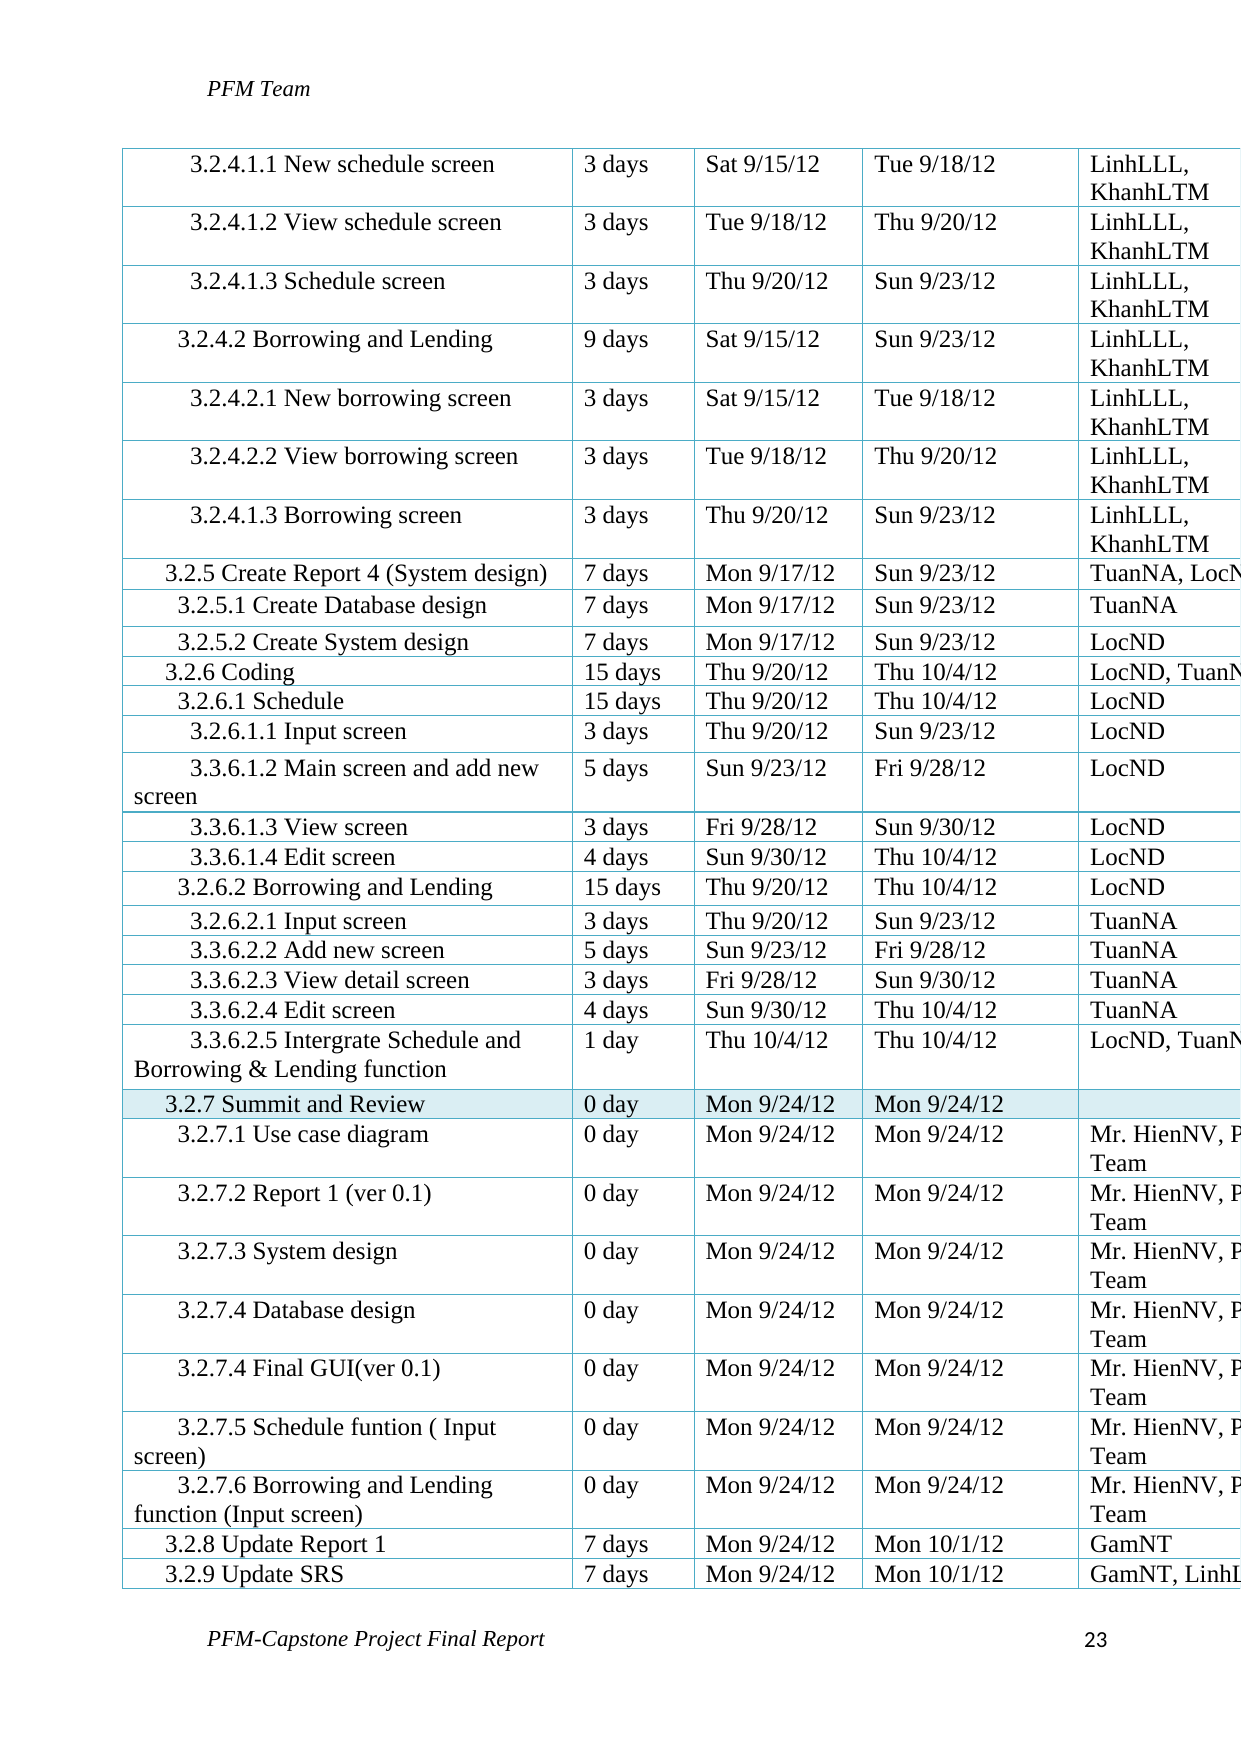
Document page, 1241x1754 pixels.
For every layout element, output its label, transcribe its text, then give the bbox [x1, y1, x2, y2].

table_cell Mon 9/24/12 [863, 1119, 1078, 1177]
table_cell Mon 9/24/12 [695, 1471, 862, 1528]
table_cell 0 day [573, 1178, 694, 1235]
table_cell 3 days [573, 813, 694, 841]
table_cell Thu 10/4/12 [695, 1025, 862, 1088]
table_cell 3 days [573, 906, 694, 934]
table_cell 3.2.5 Create Report 4 (System design) [123, 559, 572, 589]
table_cell 0 day [573, 1090, 694, 1118]
table_cell Thu 9/20/12 [695, 872, 862, 905]
table_cell 15 days [573, 872, 694, 905]
table_cell 4 days [573, 842, 694, 871]
table_cell Thu 9/20/12 [695, 686, 862, 715]
table_cell LinhLLL, KhanhLTM [1079, 441, 1240, 499]
table_cell Tue 9/18/12 [863, 149, 1078, 206]
table_cell 7 days [573, 590, 694, 626]
table_cell Mon 9/24/12 [695, 1090, 862, 1118]
table_cell Mon 9/24/12 [863, 1295, 1078, 1352]
table_cell Sun 9/30/12 [863, 965, 1078, 994]
table_cell Tue 9/18/12 [695, 207, 862, 265]
table_cell 3.2.5.1 Create Database design [123, 590, 572, 626]
table_cell Mr. HienNV, PFM Team [1079, 1412, 1240, 1469]
table_cell 3 days [573, 500, 694, 557]
table_cell Thu 9/20/12 [695, 906, 862, 934]
table_cell 3.2.6.2.1 Input screen [123, 906, 572, 934]
table_cell 3 days [573, 266, 694, 323]
table_cell 3.3.6.1.3 View screen [123, 813, 572, 841]
table_cell LocND [1079, 813, 1240, 841]
table_cell 3.2.4.1.3 Schedule screen [123, 266, 572, 323]
table_cell Sat 9/15/12 [695, 383, 862, 440]
table_cell Mon 9/24/12 [695, 1354, 862, 1411]
table_cell 3 days [573, 149, 694, 206]
table_cell 3.2.6.1 Schedule [123, 686, 572, 715]
table_cell Tue 9/18/12 [863, 383, 1078, 440]
table_cell 3.2.7.3 System design [123, 1236, 572, 1294]
table_cell Sun 9/23/12 [863, 559, 1078, 589]
table_cell LocND [1079, 716, 1240, 752]
table_cell 3.2.7.6 Borrowing and Lending function (Input screen) [123, 1471, 572, 1528]
table_cell Thu 10/4/12 [863, 657, 1078, 685]
table_cell TuanNA [1079, 936, 1240, 964]
table_cell 3.3.6.1.2 Main screen and add new screen [123, 753, 572, 811]
table_cell Mon 9/24/12 [863, 1236, 1078, 1294]
table_cell 0 day [573, 1236, 694, 1294]
table_cell Sun 9/23/12 [863, 324, 1078, 382]
table_cell 3.2.4.1.2 View schedule screen [123, 207, 572, 265]
table_cell Mon 9/24/12 [695, 1295, 862, 1352]
table_cell Thu 9/20/12 [695, 500, 862, 557]
table_cell 3.2.4.2.2 View borrowing screen [123, 441, 572, 499]
table_cell 3.3.6.1.4 Edit screen [123, 842, 572, 871]
table_cell 3 days [573, 965, 694, 994]
table_cell Mon 9/24/12 [863, 1090, 1078, 1118]
table_cell Mr. HienNV, PFM Team [1079, 1354, 1240, 1411]
table_cell LocND [1079, 872, 1240, 905]
table_cell Mon 9/17/12 [695, 627, 862, 656]
table_cell LocND [1079, 842, 1240, 871]
table_cell Mon 9/24/12 [695, 1236, 862, 1294]
table_cell 0 day [573, 1119, 694, 1177]
table_cell Sun 9/23/12 [863, 266, 1078, 323]
table_cell 3.3.6.2.3 View detail screen [123, 965, 572, 994]
table_cell 3 days [573, 207, 694, 265]
table_cell Mr. HienNV, PFM Team [1079, 1178, 1240, 1235]
table_cell 3.2.7 Summit and Review [123, 1090, 572, 1118]
table_cell Fri 9/28/12 [695, 813, 862, 841]
table_cell 3.3.6.2.5 Intergrate Schedule and Borrowing & Lending function [123, 1025, 572, 1088]
table_cell LinhLLL, KhanhLTM [1079, 149, 1240, 206]
table_cell Mon 9/24/12 [695, 1119, 862, 1177]
table_cell 0 day [573, 1295, 694, 1352]
table_cell Sun 9/23/12 [863, 716, 1078, 752]
table_cell TuanNA [1079, 965, 1240, 994]
table_cell [1079, 1090, 1240, 1118]
table_cell 1 day [573, 1025, 694, 1088]
table_cell GamNT, LinhLLL [1079, 1559, 1240, 1588]
table_cell 4 days [573, 995, 694, 1024]
table_cell Fri 9/28/12 [863, 753, 1078, 811]
table_cell 3.2.7.5 Schedule funtion ( Input screen) [123, 1412, 572, 1469]
table_cell Mon 10/1/12 [863, 1559, 1078, 1588]
table_cell 5 days [573, 936, 694, 964]
table_cell 3.2.6.1.1 Input screen [123, 716, 572, 752]
table_cell LocND [1079, 753, 1240, 811]
table_cell 3.2.9 Update SRS [123, 1559, 572, 1588]
table_cell TuanNA [1079, 995, 1240, 1024]
table_cell Thu 10/4/12 [863, 842, 1078, 871]
table_cell 0 day [573, 1471, 694, 1528]
table_cell TuanNA, LocND [1079, 559, 1240, 589]
table_cell GamNT [1079, 1529, 1240, 1558]
table_cell 3.3.6.2.4 Edit screen [123, 995, 572, 1024]
table_cell TuanNA [1079, 906, 1240, 934]
table_cell Mon 9/24/12 [863, 1412, 1078, 1469]
table_cell 3.2.7.4 Final GUI(ver 0.1) [123, 1354, 572, 1411]
table_cell Sat 9/15/12 [695, 149, 862, 206]
table_cell 0 day [573, 1412, 694, 1469]
table_cell 3.2.6 Coding [123, 657, 572, 685]
table_cell Mon 9/24/12 [863, 1178, 1078, 1235]
table_cell 3.2.4.1.3 Borrowing screen [123, 500, 572, 557]
table_cell Mr. HienNV, PFM Team [1079, 1236, 1240, 1294]
table_cell LinhLLL, KhanhLTM [1079, 266, 1240, 323]
table_cell TuanNA [1079, 590, 1240, 626]
table_cell 7 days [573, 1529, 694, 1558]
table_cell Sun 9/23/12 [863, 906, 1078, 934]
table_cell 0 day [573, 1354, 694, 1411]
table_cell Sun 9/23/12 [695, 753, 862, 811]
table_cell 5 days [573, 753, 694, 811]
table_cell 7 days [573, 627, 694, 656]
table_cell 3.2.4.2.1 New borrowing screen [123, 383, 572, 440]
table_cell LocND [1079, 686, 1240, 715]
table_cell Sun 9/23/12 [863, 627, 1078, 656]
table_cell 3.3.6.2.2 Add new screen [123, 936, 572, 964]
table_cell 7 days [573, 559, 694, 589]
table_cell Mr. HienNV, PFM Team [1079, 1119, 1240, 1177]
table_cell LocND, TuanNA [1079, 1025, 1240, 1088]
table_cell 3 days [573, 383, 694, 440]
table_cell Fri 9/28/12 [863, 936, 1078, 964]
table_cell 3.2.4.2 Borrowing and Lending [123, 324, 572, 382]
table_cell 3 days [573, 716, 694, 752]
table_cell 15 days [573, 686, 694, 715]
table_cell 3.2.7.4 Database design [123, 1295, 572, 1352]
table_cell Mon 9/24/12 [695, 1178, 862, 1235]
table_cell Mr. HienNV, PFM Team [1079, 1471, 1240, 1528]
table_cell LinhLLL, KhanhLTM [1079, 383, 1240, 440]
table_cell 15 days [573, 657, 694, 685]
table_cell Sun 9/23/12 [863, 500, 1078, 557]
table_cell LocND, TuanNA [1079, 657, 1240, 685]
table_cell Thu 9/20/12 [863, 207, 1078, 265]
table_cell 3.2.5.2 Create System design [123, 627, 572, 656]
table_cell Sat 9/15/12 [695, 324, 862, 382]
table_cell Sun 9/23/12 [695, 936, 862, 964]
table_cell LinhLLL, KhanhLTM [1079, 207, 1240, 265]
table_cell Tue 9/18/12 [695, 441, 862, 499]
table_cell Mon 9/17/12 [695, 590, 862, 626]
table_cell Mon 9/24/12 [695, 1559, 862, 1588]
table_cell Thu 9/20/12 [695, 716, 862, 752]
table_cell Sun 9/30/12 [695, 842, 862, 871]
table_cell LinhLLL, KhanhLTM [1079, 500, 1240, 557]
table_cell Thu 10/4/12 [863, 995, 1078, 1024]
table_cell Sun 9/30/12 [695, 995, 862, 1024]
table_cell Thu 10/4/12 [863, 1025, 1078, 1088]
table_cell Mon 10/1/12 [863, 1529, 1078, 1558]
table_cell Mon 9/24/12 [863, 1471, 1078, 1528]
table_cell LinhLLL, KhanhLTM [1079, 324, 1240, 382]
table_cell 3 days [573, 441, 694, 499]
table_cell Thu 10/4/12 [863, 686, 1078, 715]
table_cell Mon 9/24/12 [695, 1529, 862, 1558]
table_cell Mon 9/17/12 [695, 559, 862, 589]
table_cell Thu 9/20/12 [695, 657, 862, 685]
table_cell 3.2.7.2 Report 1 (ver 0.1) [123, 1178, 572, 1235]
table_cell 9 days [573, 324, 694, 382]
table_cell 3.2.4.1.1 New schedule screen [123, 149, 572, 206]
table_cell Mon 9/24/12 [695, 1412, 862, 1469]
table_cell Thu 9/20/12 [695, 266, 862, 323]
table_cell Thu 10/4/12 [863, 872, 1078, 905]
table_cell Thu 9/20/12 [863, 441, 1078, 499]
table_cell Mon 9/24/12 [863, 1354, 1078, 1411]
table_cell 3.2.7.1 Use case diagram [123, 1119, 572, 1177]
table_cell 7 days [573, 1559, 694, 1588]
table_cell 3.2.8 Update Report 1 [123, 1529, 572, 1558]
table_cell Sun 9/30/12 [863, 813, 1078, 841]
table_cell Mr. HienNV, PFM Team [1079, 1295, 1240, 1352]
table_cell LocND [1079, 627, 1240, 656]
table_cell 3.2.6.2 Borrowing and Lending [123, 872, 572, 905]
table_cell Fri 9/28/12 [695, 965, 862, 994]
table_cell Sun 9/23/12 [863, 590, 1078, 626]
